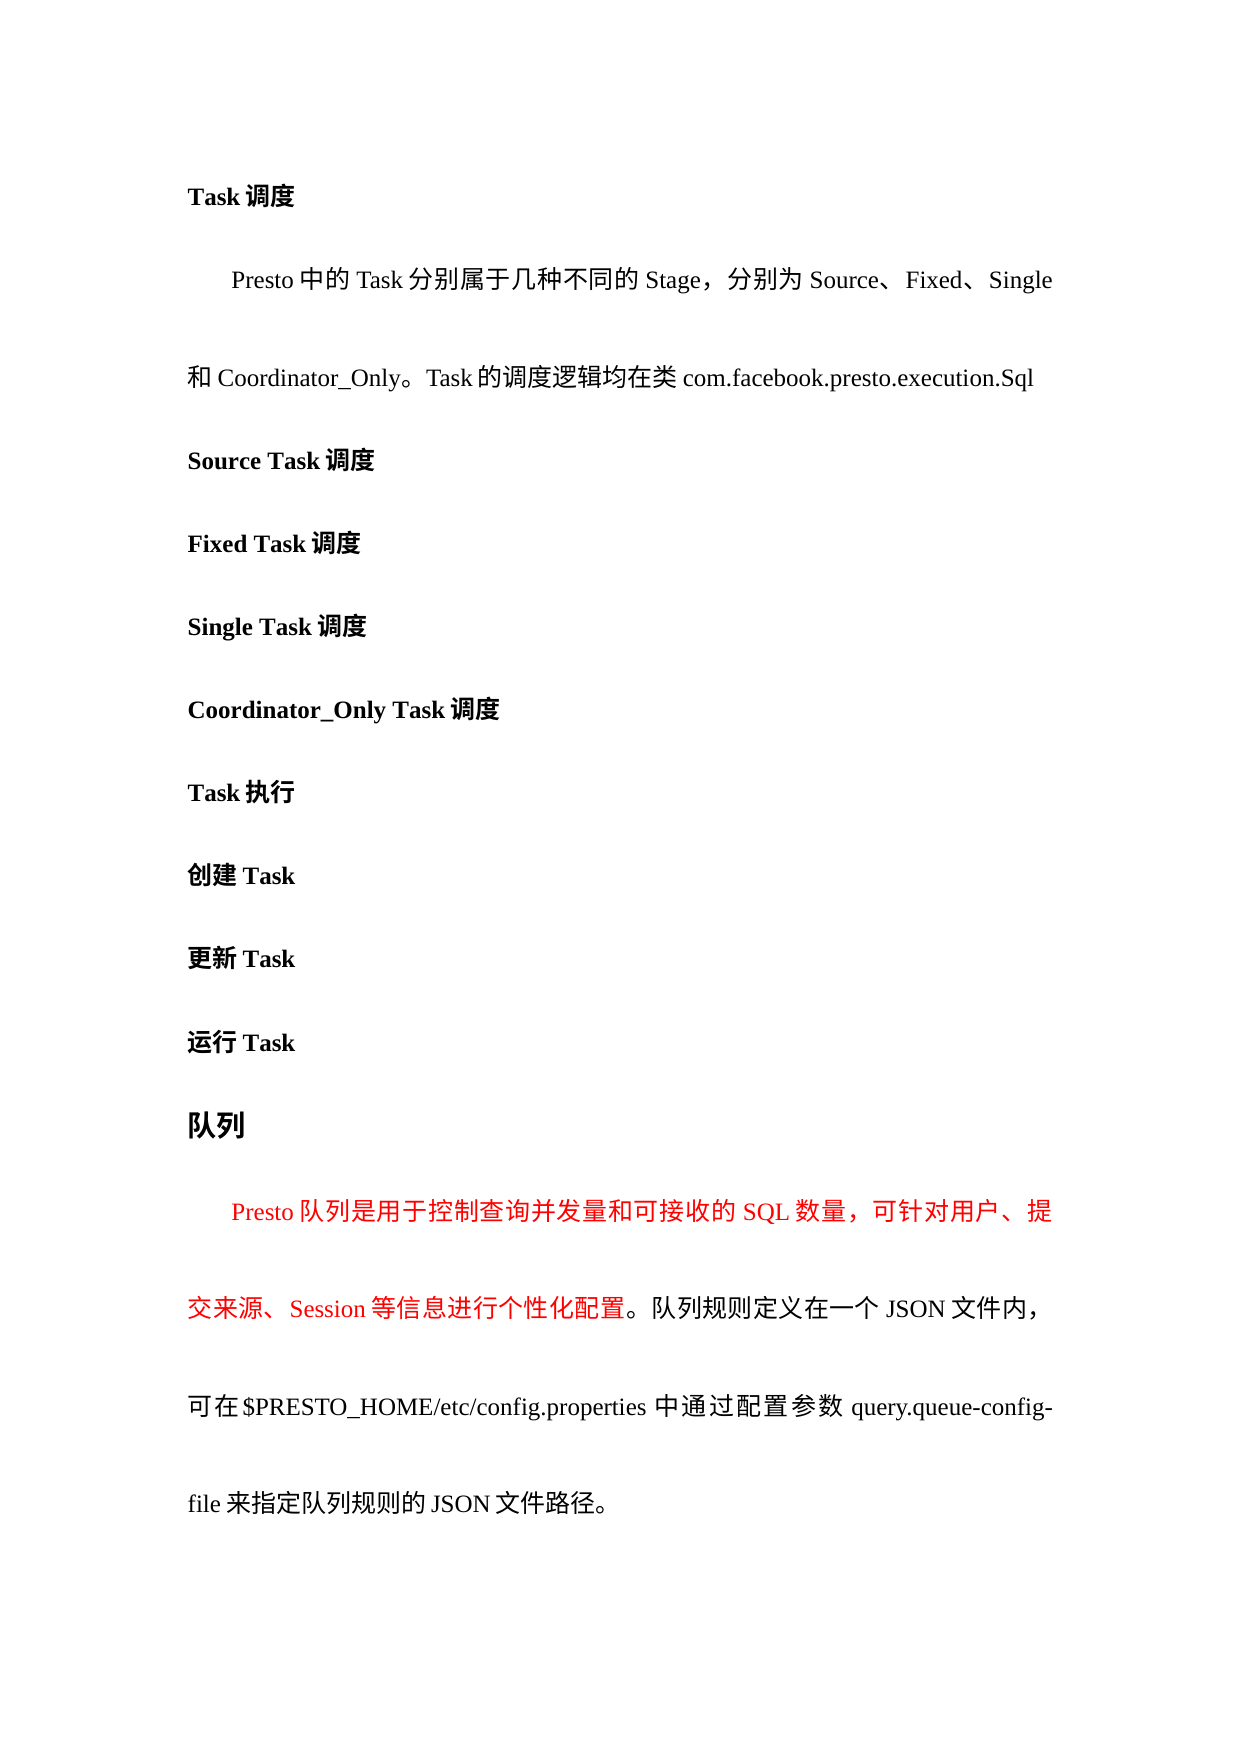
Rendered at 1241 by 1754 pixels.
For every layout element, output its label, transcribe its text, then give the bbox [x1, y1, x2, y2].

subtitle 更新Task [187, 924, 1053, 989]
subtitle Task执行 [187, 758, 1053, 823]
subtitle 创建Task [187, 841, 1053, 906]
text Presto中的Task分别属于几种不同的Stage，分别为Source、Fixed、Single和Coordinator_Only。Task的调度逻辑均在类com.facebook.presto.execution.Sql [187, 245, 1053, 408]
subtitle Task调度 [187, 162, 1053, 227]
text Presto队列是用于控制查询并发量和可接收的SQL数量，可针对用户、提交来源、Session等信息进行个性化配置。队列规则定义在一个JSON文件内，可在$PRESTO_HOME/etc/config.properties中通过配置参数query.queue-config-file来指定队列规则的JSON文件路径。 [187, 1177, 1053, 1534]
subtitle Single Task调度 [187, 592, 1053, 657]
subtitle 队列 [187, 1091, 1053, 1156]
subtitle Fixed Task调度 [187, 509, 1053, 574]
subtitle Coordinator_Only Task调度 [187, 675, 1053, 740]
subtitle Source Task调度 [187, 426, 1053, 491]
subtitle 运行Task [187, 1008, 1053, 1073]
